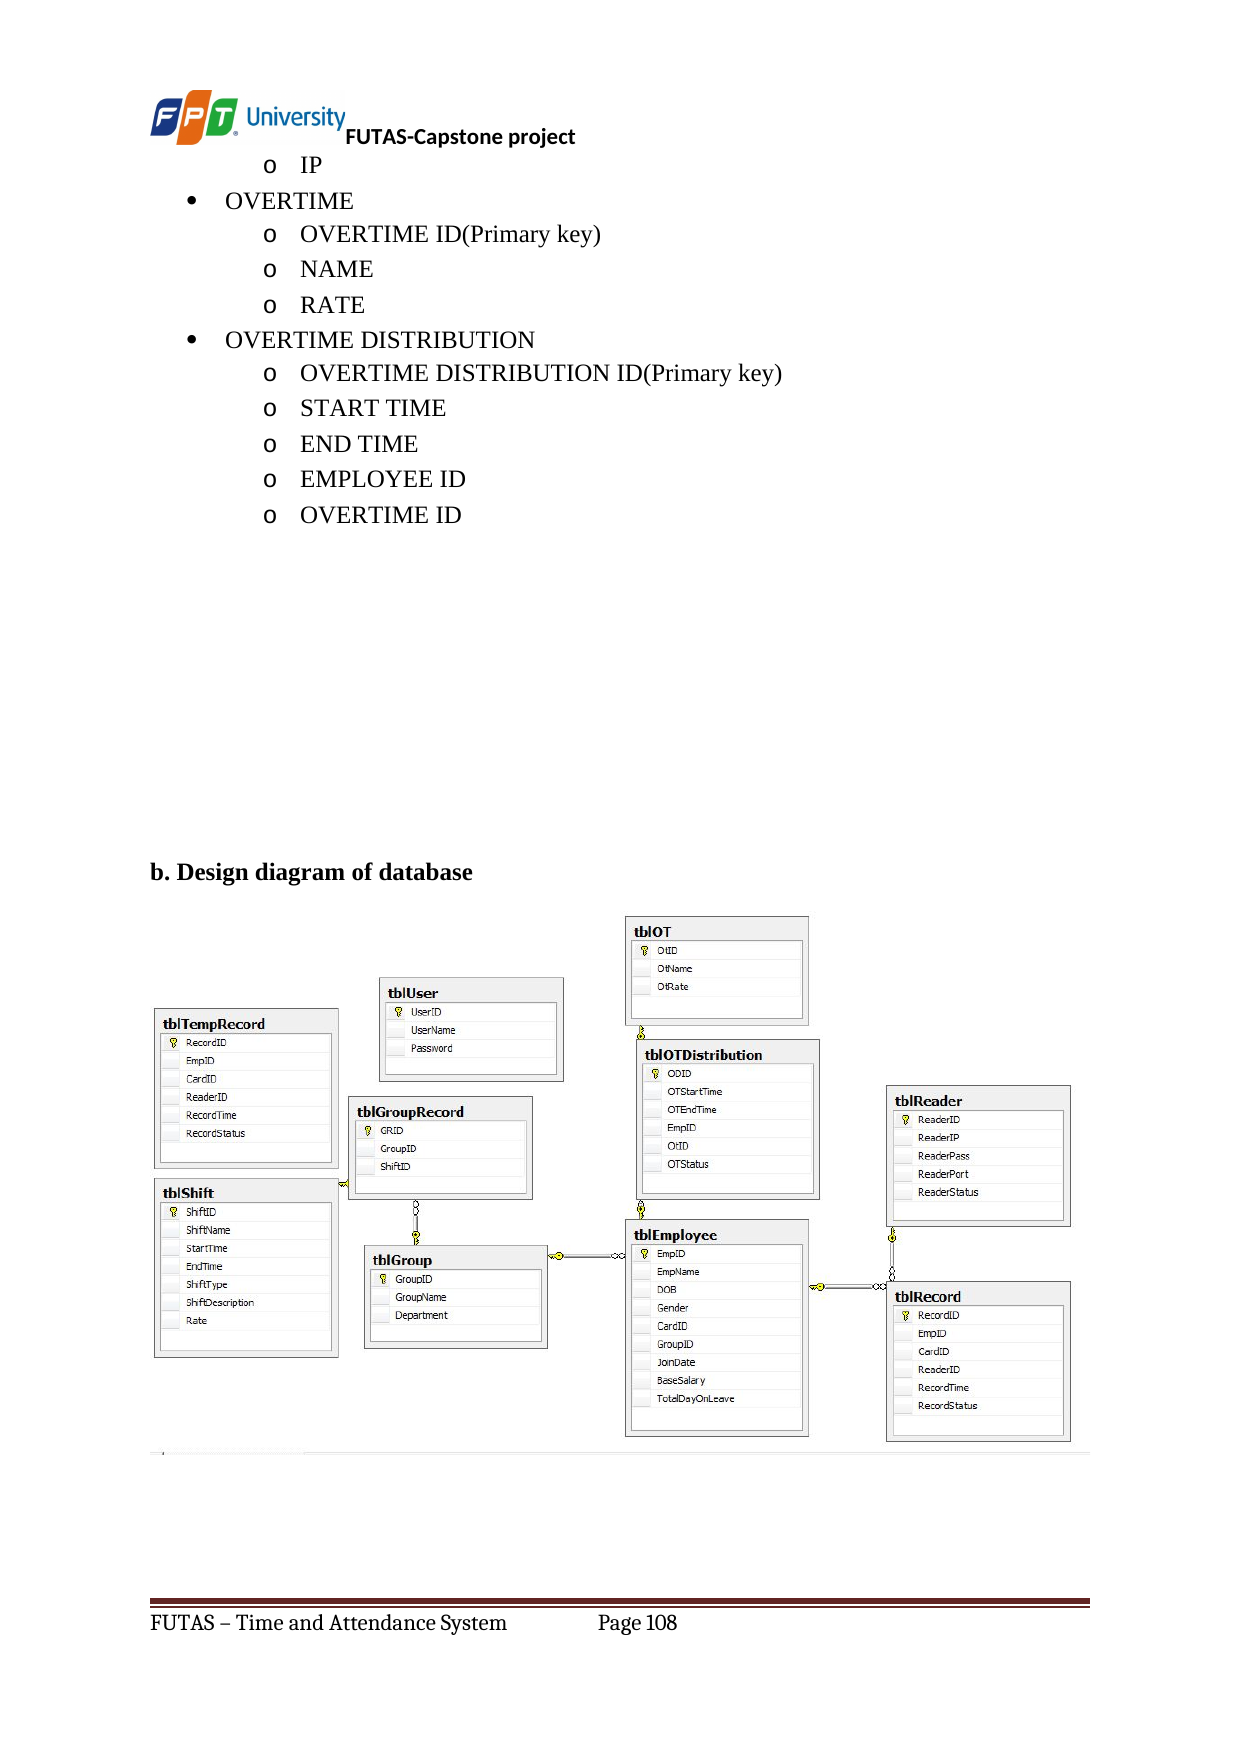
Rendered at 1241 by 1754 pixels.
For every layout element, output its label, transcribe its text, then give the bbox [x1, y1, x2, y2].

list OVERTIME ID(Primary key) [262, 219, 1090, 250]
list START TIME [262, 393, 1090, 424]
list END TIME [262, 429, 1090, 460]
text b. Design diagram of database [150, 857, 1090, 886]
list EMPLOYEE ID [262, 464, 1090, 495]
list OVERTIME DISTRIBUTION [187, 325, 1090, 354]
list RATE [262, 290, 1090, 321]
picture [150, 90, 346, 145]
picture [150, 911, 1091, 1455]
list OVERTIME ID [262, 500, 1090, 531]
list OVERTIME [187, 186, 1090, 214]
list NAME [262, 254, 1090, 285]
list IP [262, 150, 1090, 181]
list OVERTIME DISTRIBUTION ID(Primary key) [262, 358, 1090, 389]
